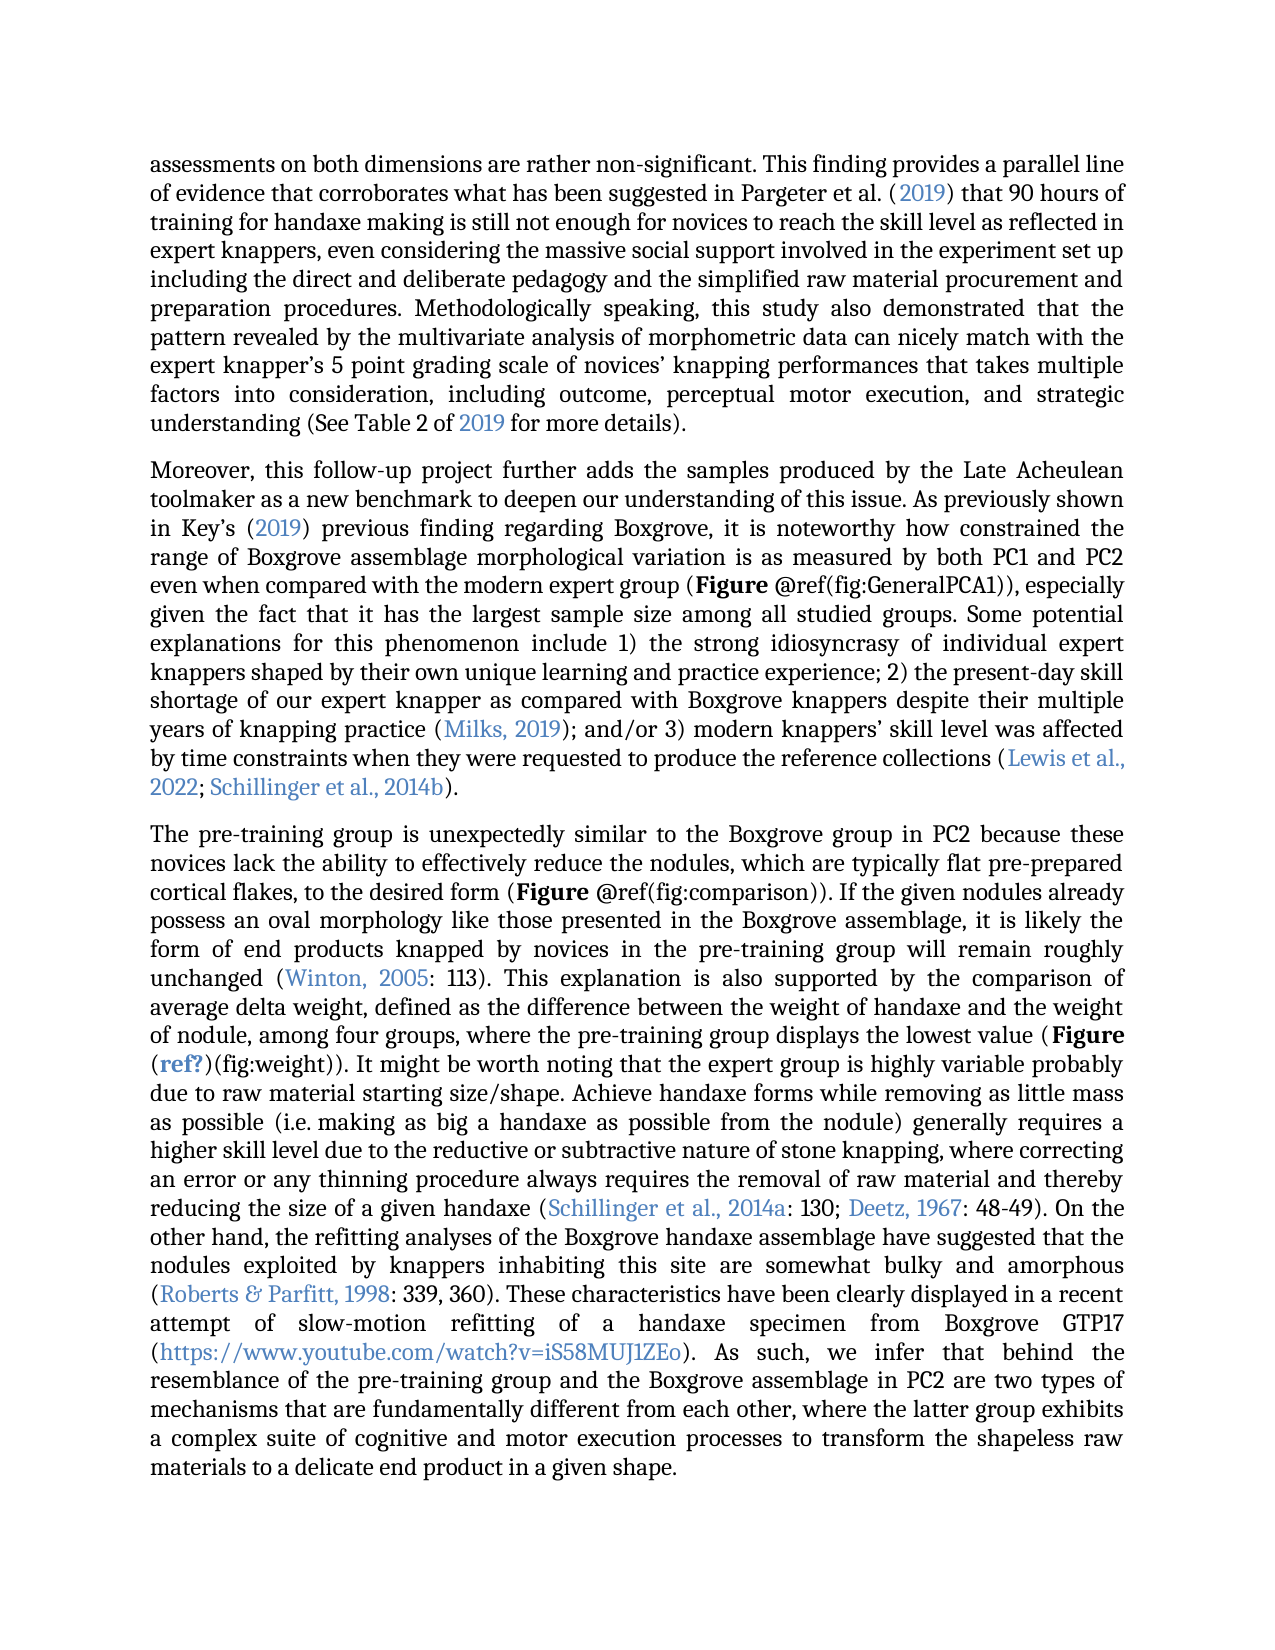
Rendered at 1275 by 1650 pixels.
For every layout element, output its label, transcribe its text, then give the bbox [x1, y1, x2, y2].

text The pre-training group is unexpectedly similar to the Boxgrove group in PC2 because these novices lack the ability to effectively reduce the nodules, which are typically flat pre-prepared cortical flakes, to the desired form (Figure @ref(fig:comparison)). If the given nodules already possess an oval morphology like those presented in the Boxgrove assemblage, it is likely the form of end products knapped by novices in the pre-training group will remain roughly unchanged (Winton, 2005: 113). This explanation is also supported by the comparison of average delta weight, defined as the difference between the weight of handaxe and the weight of nodule, among four groups, where the pre-training group displays the lowest value (Figure (ref?)(fig:weight)). It might be worth noting that the expert group is highly variable probably due to raw material starting size/shape. Achieve handaxe forms while removing as little mass as possible (i.e. making as big a handaxe as possible from the nodule) generally requires a higher skill level due to the reductive or subtractive nature of stone knapping, where correcting an error or any thinning procedure always requires the removal of raw material and thereby reducing the size of a given handaxe (Schillinger et al., 2014a: 130; Deetz, 1967: 48-49). On the other hand, the refitting analyses of the Boxgrove handaxe assemblage have suggested that the nodules exploited by knappers inhabiting this site are somewhat bulky and amorphous (Roberts & Parfitt, 1998: 339, 360). These characteristics have been clearly displayed in a recent attempt of slow-motion refitting of a handaxe specimen from Boxgrove GTP17 (https://www.youtube.com/watch?v=iS58MUJ1ZEo). As such, we infer that behind the resemblance of the pre-training group and the Boxgrove assemblage in PC2 are two types of mechanisms that are fundamentally different from each other, where the latter group exhibits a complex suite of cognitive and motor execution processes to transform the shapeless raw materials to a delicate end product in a given shape. [150, 820, 1125, 1481]
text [150, 150, 1125, 437]
text Moreover, this follow-up project further adds the samples produced by the Late Acheulean toolmaker as a new benchmark to deepen our understanding of this issue. As previously shown in Key’s (2019) previous finding regarding Boxgrove, it is noteworthy how constrained the range of Boxgrove assemblage morphological variation is as measured by both PC1 and PC2 even when compared with the modern expert group (Figure @ref(fig:GeneralPCA1)), especially given the fact that it has the largest sample size among all studied groups. Some potential explanations for this phenomenon include 1) the strong idiosyncrasy of individual expert knappers shaped by their own unique learning and practice experience; 2) the present-day skill shortage of our expert knapper as compared with Boxgrove knappers despite their multiple years of knapping practice (Milks, 2019); and/or 3) modern knappers’ skill level was affected by time constraints when they were requested to produce the reference collections (Lewis et al., 2022; Schillinger et al., 2014b). [150, 456, 1125, 801]
